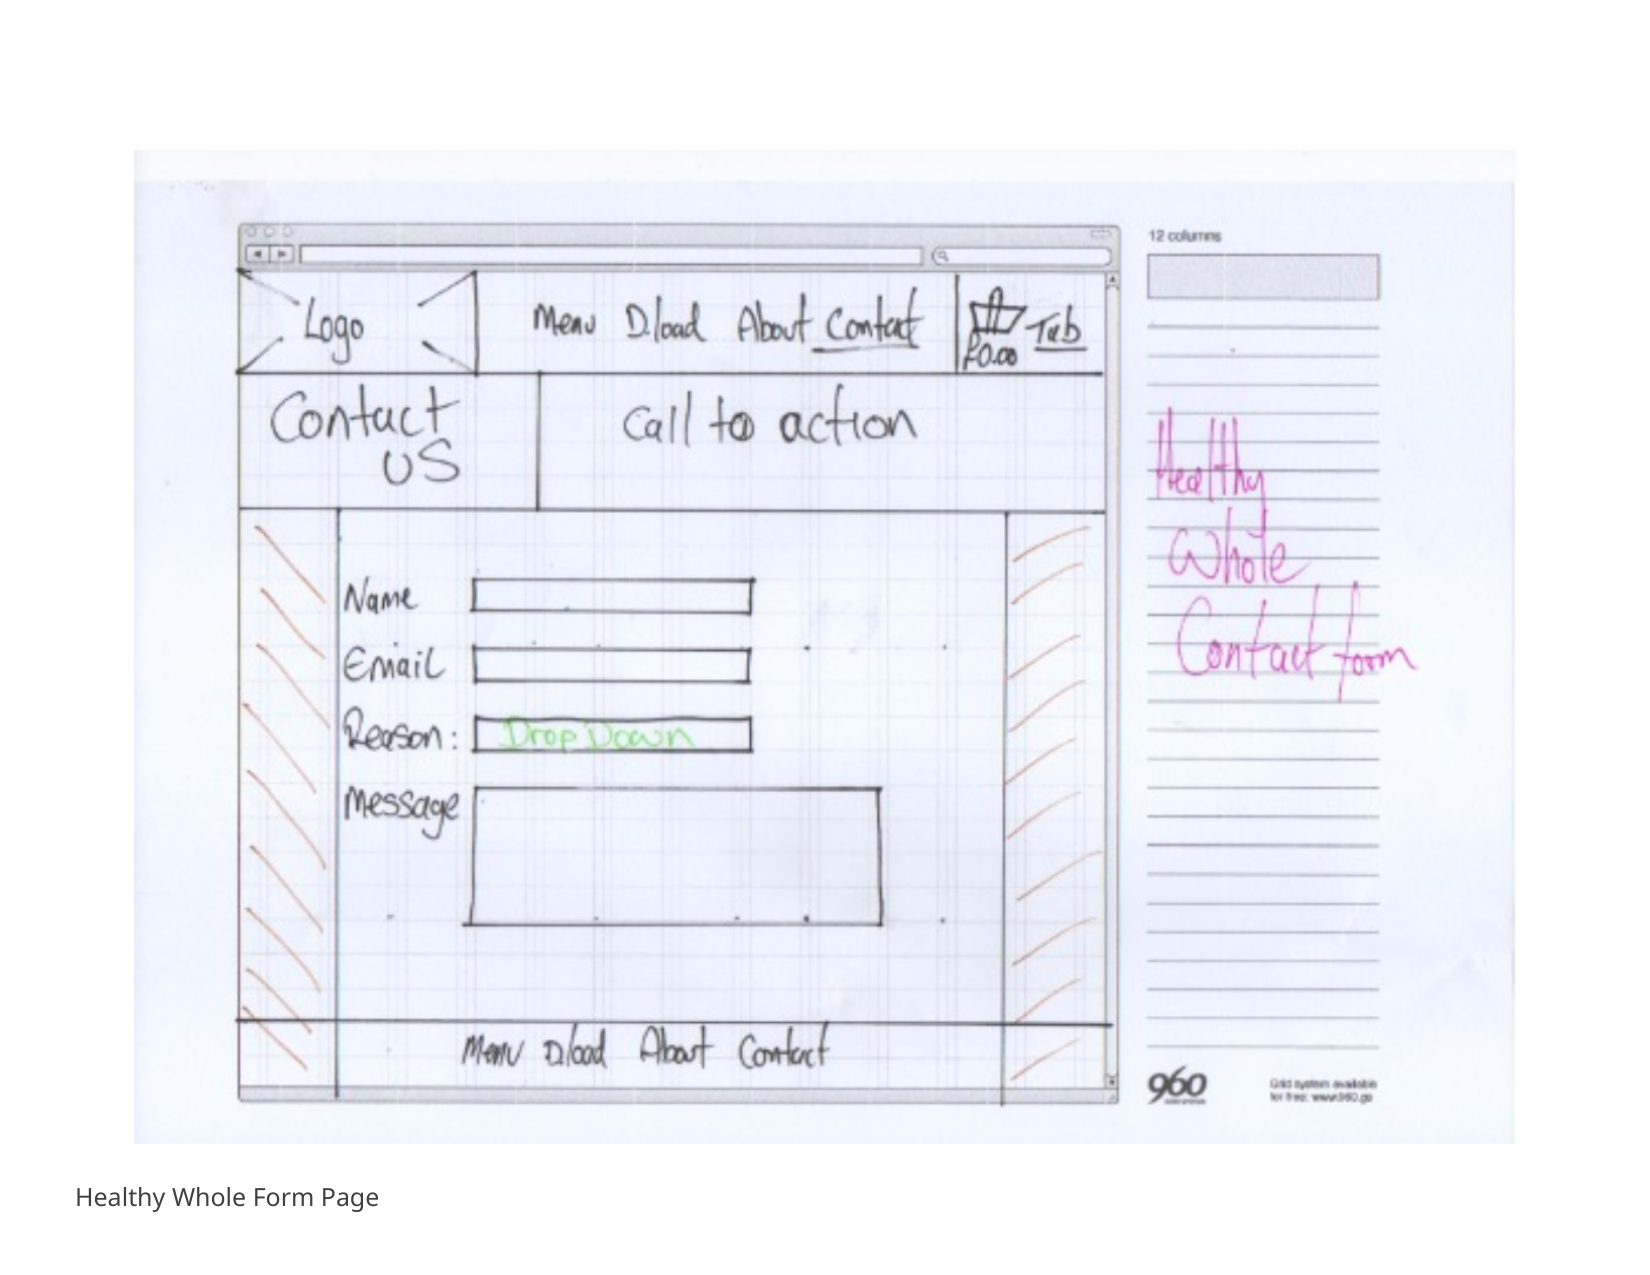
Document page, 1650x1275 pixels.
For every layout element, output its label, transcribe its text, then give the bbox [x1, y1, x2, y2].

text Healthy Whole Form Page [75, 1180, 1575, 1214]
picture [135, 151, 1516, 1144]
